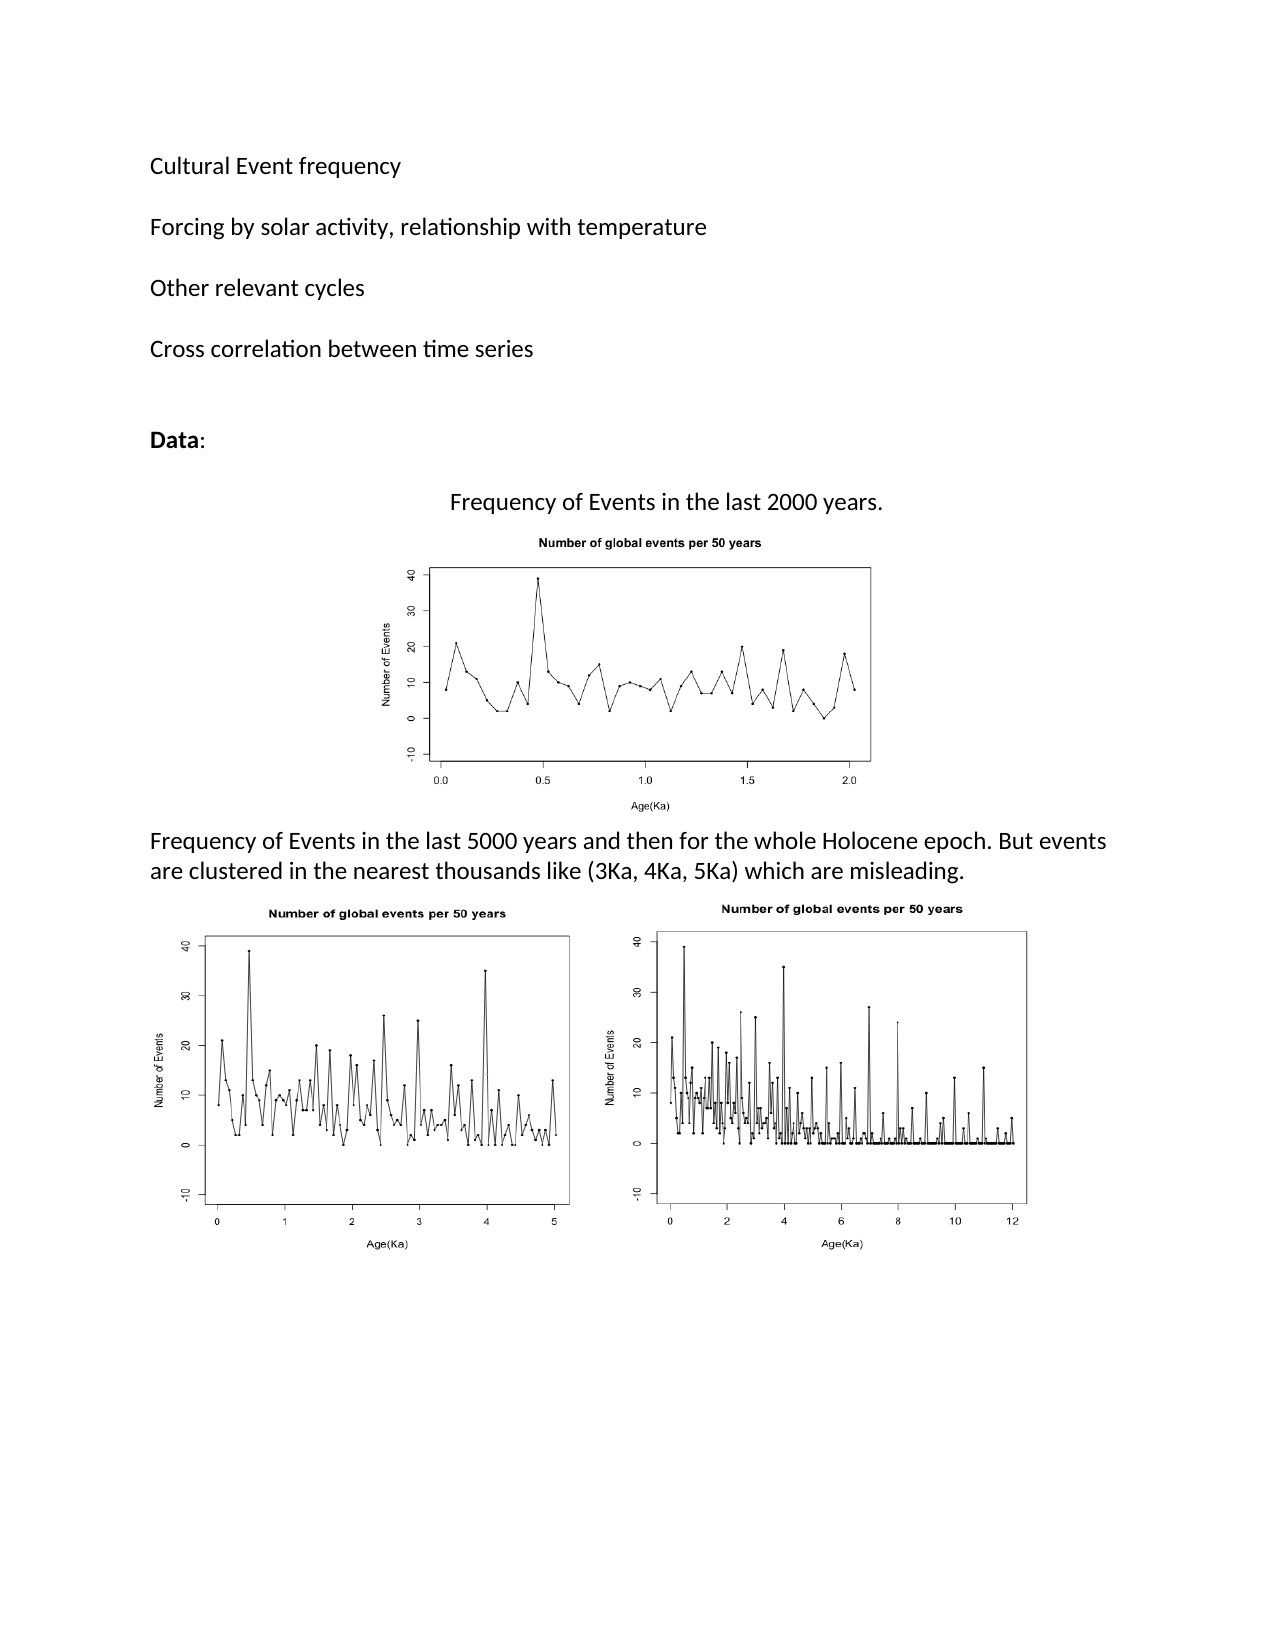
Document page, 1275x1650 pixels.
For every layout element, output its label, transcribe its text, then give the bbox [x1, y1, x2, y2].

picture [601, 886, 1054, 1261]
text Frequency of Events in the last 2000 years. [375, 486, 1125, 516]
text Cultural Event frequency [150, 150, 1125, 181]
picture [378, 516, 897, 825]
text Forcing by solar activity, relationship with temperature [150, 211, 1125, 242]
text Frequency of Events in the last 5000 years and then for the whole Holocene epoch. But events are clustered in the nearest thousands like (3Ka, 4Ka, 5Ka) which are misleading. [150, 825, 1125, 886]
text Cross correlation between time series [150, 333, 1125, 364]
text Other relevant cycles [150, 272, 1125, 303]
picture [150, 890, 597, 1261]
text Data: [150, 425, 1125, 455]
